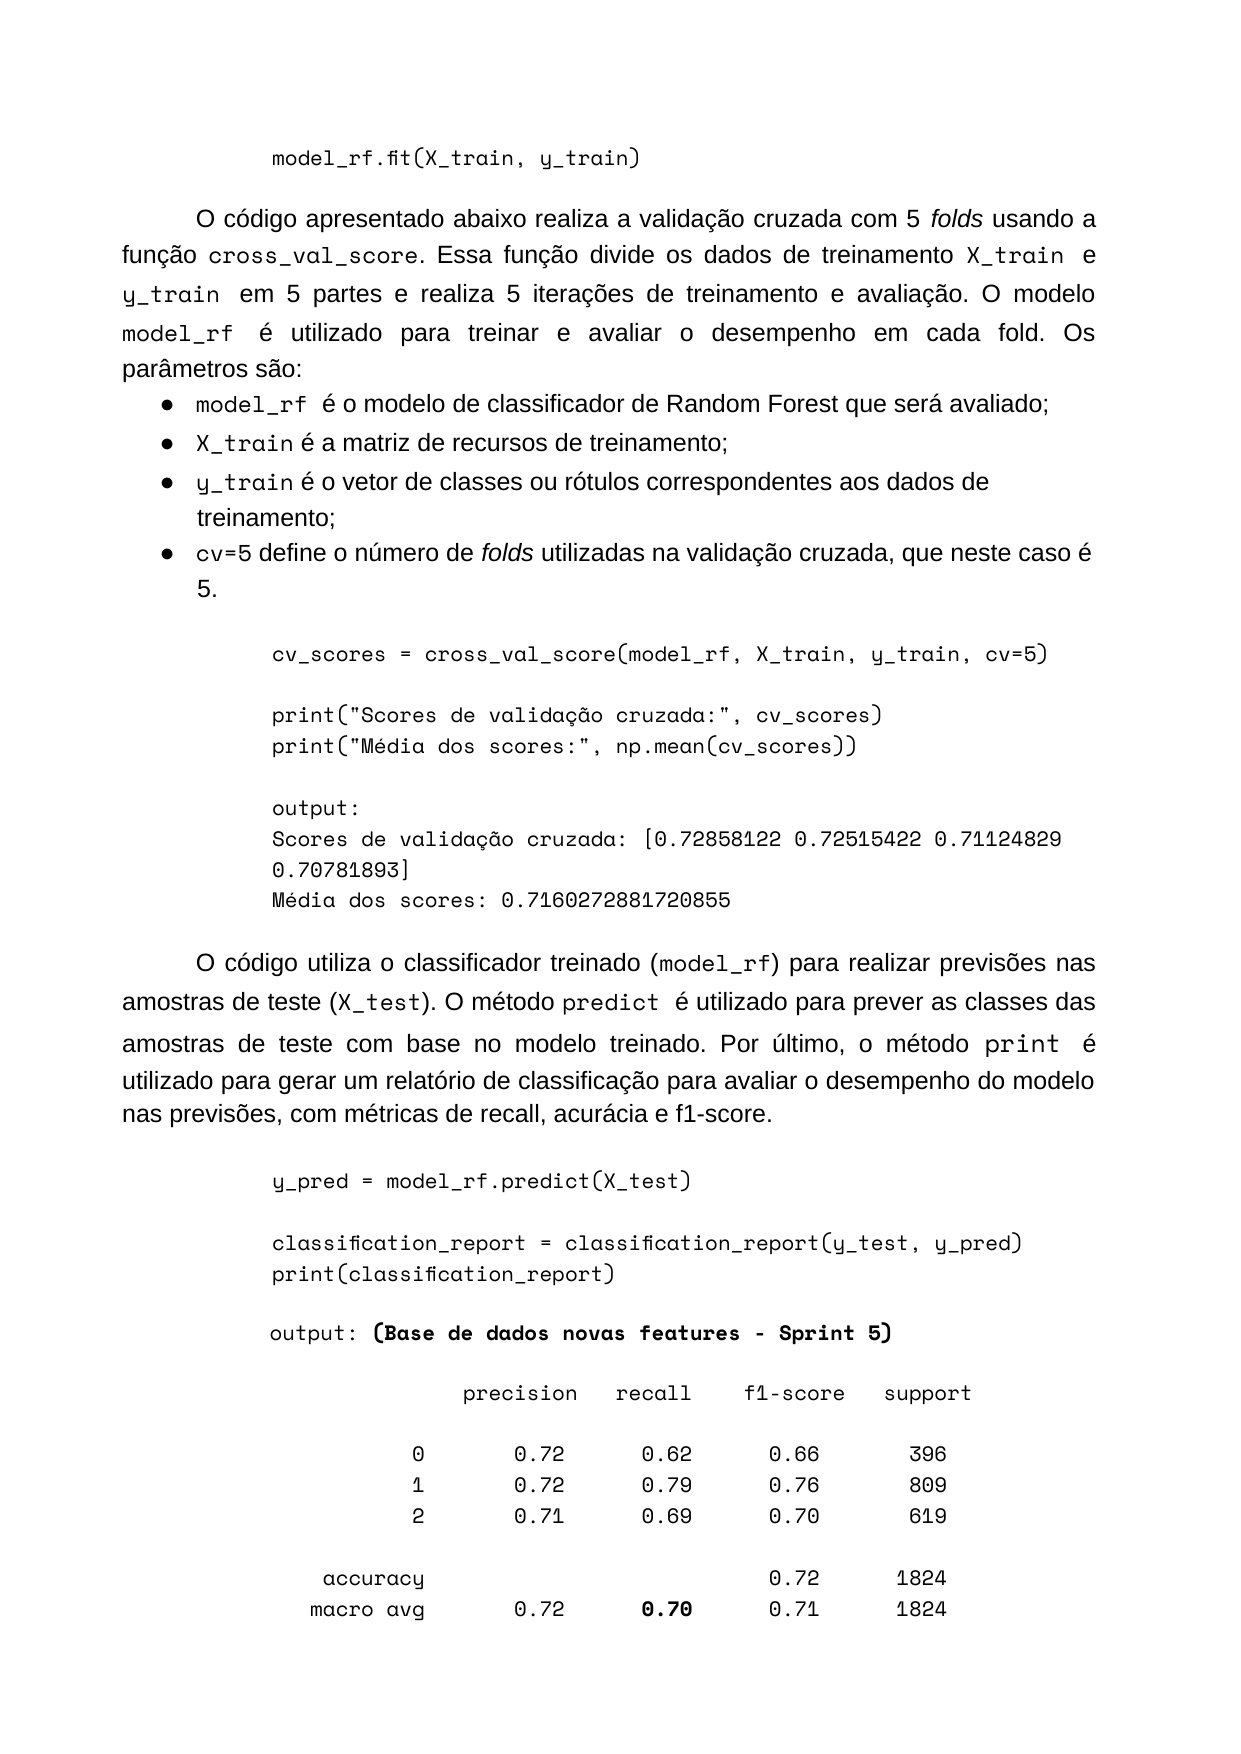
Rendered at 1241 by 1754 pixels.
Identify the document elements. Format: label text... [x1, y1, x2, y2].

text O código apresentado abaixo realiza a validação cruzada com 5 folds usando a função cross_val_score. Essa função divide os dados de treinamento X_train e y_train em 5 partes e realiza 5 iterações de treinamento e avaliação. O modelo model_rf é utilizado para treinar e avaliar o desempenho em cada fold. Os parâmetros são: [122, 204, 1096, 382]
text macro avg 0.72 0.70 0.71 1824 [272, 1593, 1096, 1623]
text accuracy 0.72 1824 [272, 1562, 1096, 1593]
text output: (Base de dados novas features - Sprint 5) [122, 1317, 1096, 1348]
text print(classification_report) [272, 1258, 1096, 1288]
text Scores de validação cruzada: [0.72858122 0.72515422 0.71124829 0.70781893] [272, 823, 1096, 884]
text print("Scores de validação cruzada:", cv_scores) [272, 699, 1096, 730]
list X_train é a matriz de recursos de treinamento; [159, 426, 1096, 459]
text O código utiliza o classificador treinado (model_rf) para realizar previsões nas amostras de teste (X_test). O método predict é utilizado para prever as classes das amostras de teste com base no modelo treinado. Por último, o método print é utilizado para gerar um relatório de classificação para avaliar o desempenho do modelo nas previsões, com métricas de recall, acurácia e f1-score. [122, 946, 1096, 1128]
text y_pred = model_rf.predict(X_test) [272, 1165, 1096, 1196]
list cv=5 define o número de folds utilizadas na validação cruzada, que neste caso é 5. [159, 536, 1096, 603]
text 2 0.71 0.69 0.70 619 [272, 1500, 1096, 1531]
text precision recall f1-score support [272, 1377, 1096, 1408]
text print("Média dos scores:", np.mean(cv_scores)) [272, 730, 1096, 761]
text Média dos scores: 0.7160272881720855 [272, 884, 1096, 915]
text output: [272, 792, 1096, 823]
list y_train é o vetor de classes ou rótulos correspondentes aos dados de treinamento; [159, 464, 1096, 532]
text model_rf.fit(X_train, y_train) [272, 142, 1096, 173]
text 1 0.72 0.79 0.76 809 [272, 1469, 1096, 1500]
list model_rf é o modelo de classificador de Random Forest que será avaliado; [159, 387, 1096, 421]
text classification_report = classification_report(y_test, y_pred) [272, 1227, 1096, 1258]
text 0 0.72 0.62 0.66 396 [272, 1438, 1096, 1469]
text cv_scores = cross_val_score(model_rf, X_train, y_train, cv=5) [272, 638, 1096, 669]
